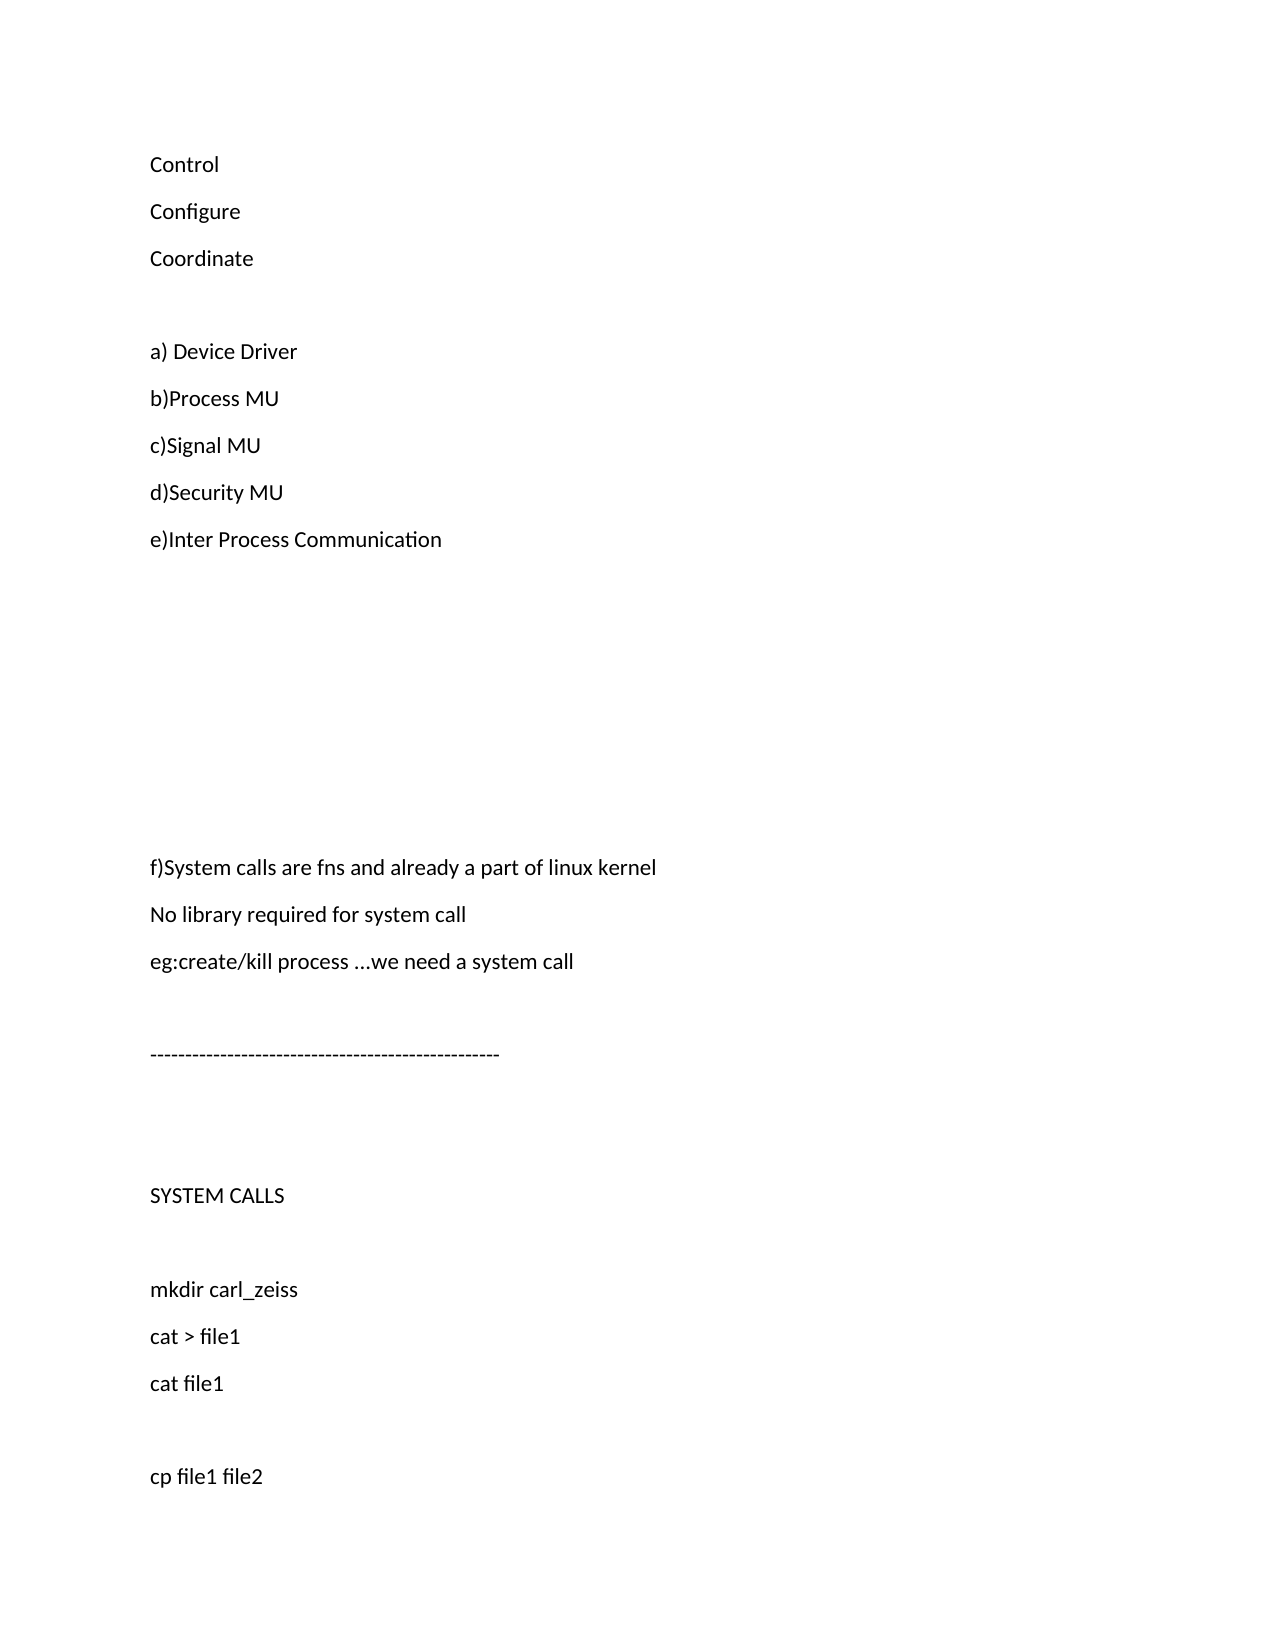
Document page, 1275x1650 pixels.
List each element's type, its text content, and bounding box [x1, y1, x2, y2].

text cat file1 [150, 1369, 1125, 1397]
text d)Security MU [150, 478, 1125, 506]
text f)System calls are fns and already a part of linux kernel [150, 853, 1125, 881]
text eg:create/kill process ...we need a system call [150, 947, 1125, 975]
text mkdir carl_zeiss [150, 1275, 1125, 1303]
text a) Device Driver [150, 337, 1125, 366]
text cp file1 file2 [150, 1462, 1125, 1491]
text -------------------------------------------------- [150, 1041, 1125, 1069]
text b)Process MU [150, 384, 1125, 412]
text Coordinate [150, 244, 1125, 272]
text Configure [150, 197, 1125, 225]
text SYSTEM CALLS [150, 1181, 1125, 1209]
text cat > file1 [150, 1322, 1125, 1350]
text e)Inter Process Communication [150, 525, 1125, 553]
text No library required for system call [150, 900, 1125, 928]
text c)Signal MU [150, 431, 1125, 459]
text Control [150, 150, 1125, 178]
